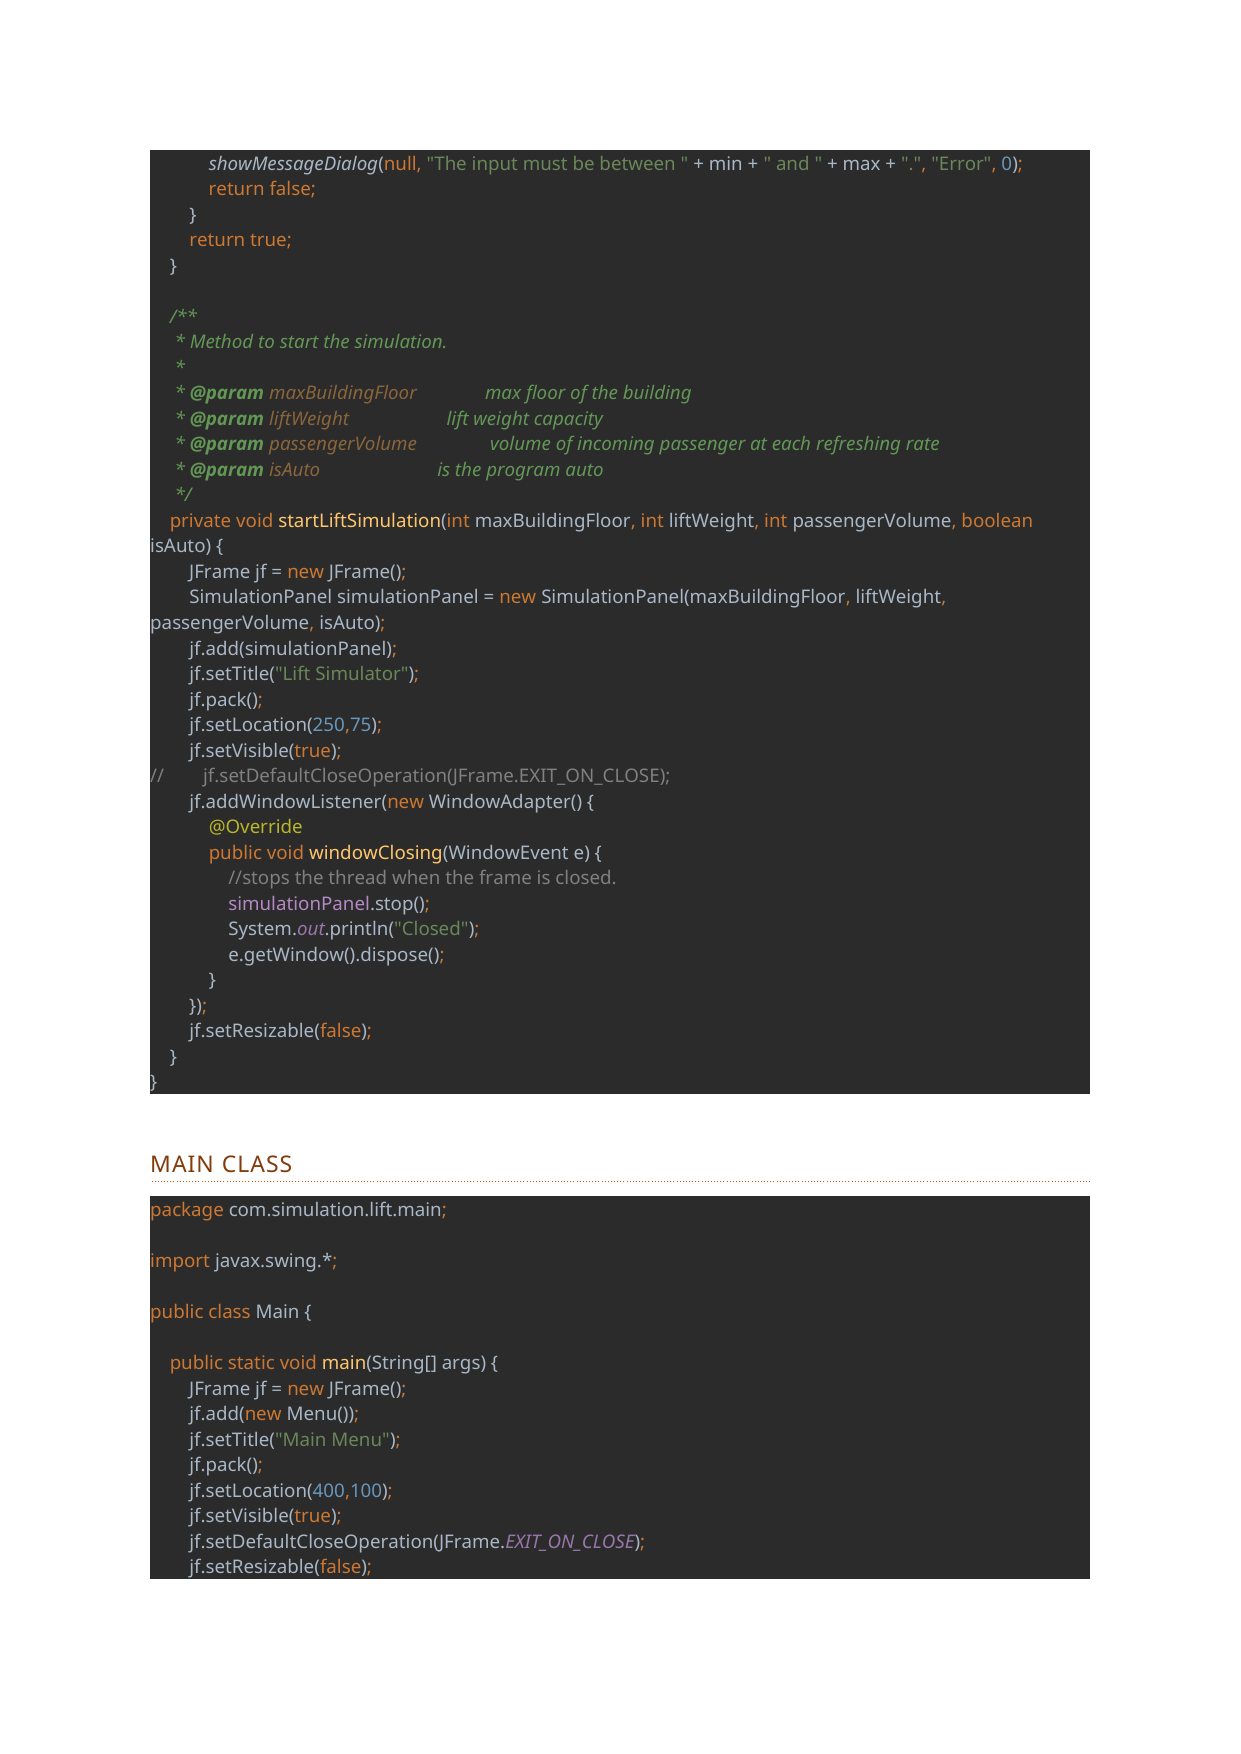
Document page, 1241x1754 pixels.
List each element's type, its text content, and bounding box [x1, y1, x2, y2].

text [150, 150, 1090, 1094]
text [150, 1196, 1090, 1579]
subtitle Main Class [150, 1148, 1090, 1182]
